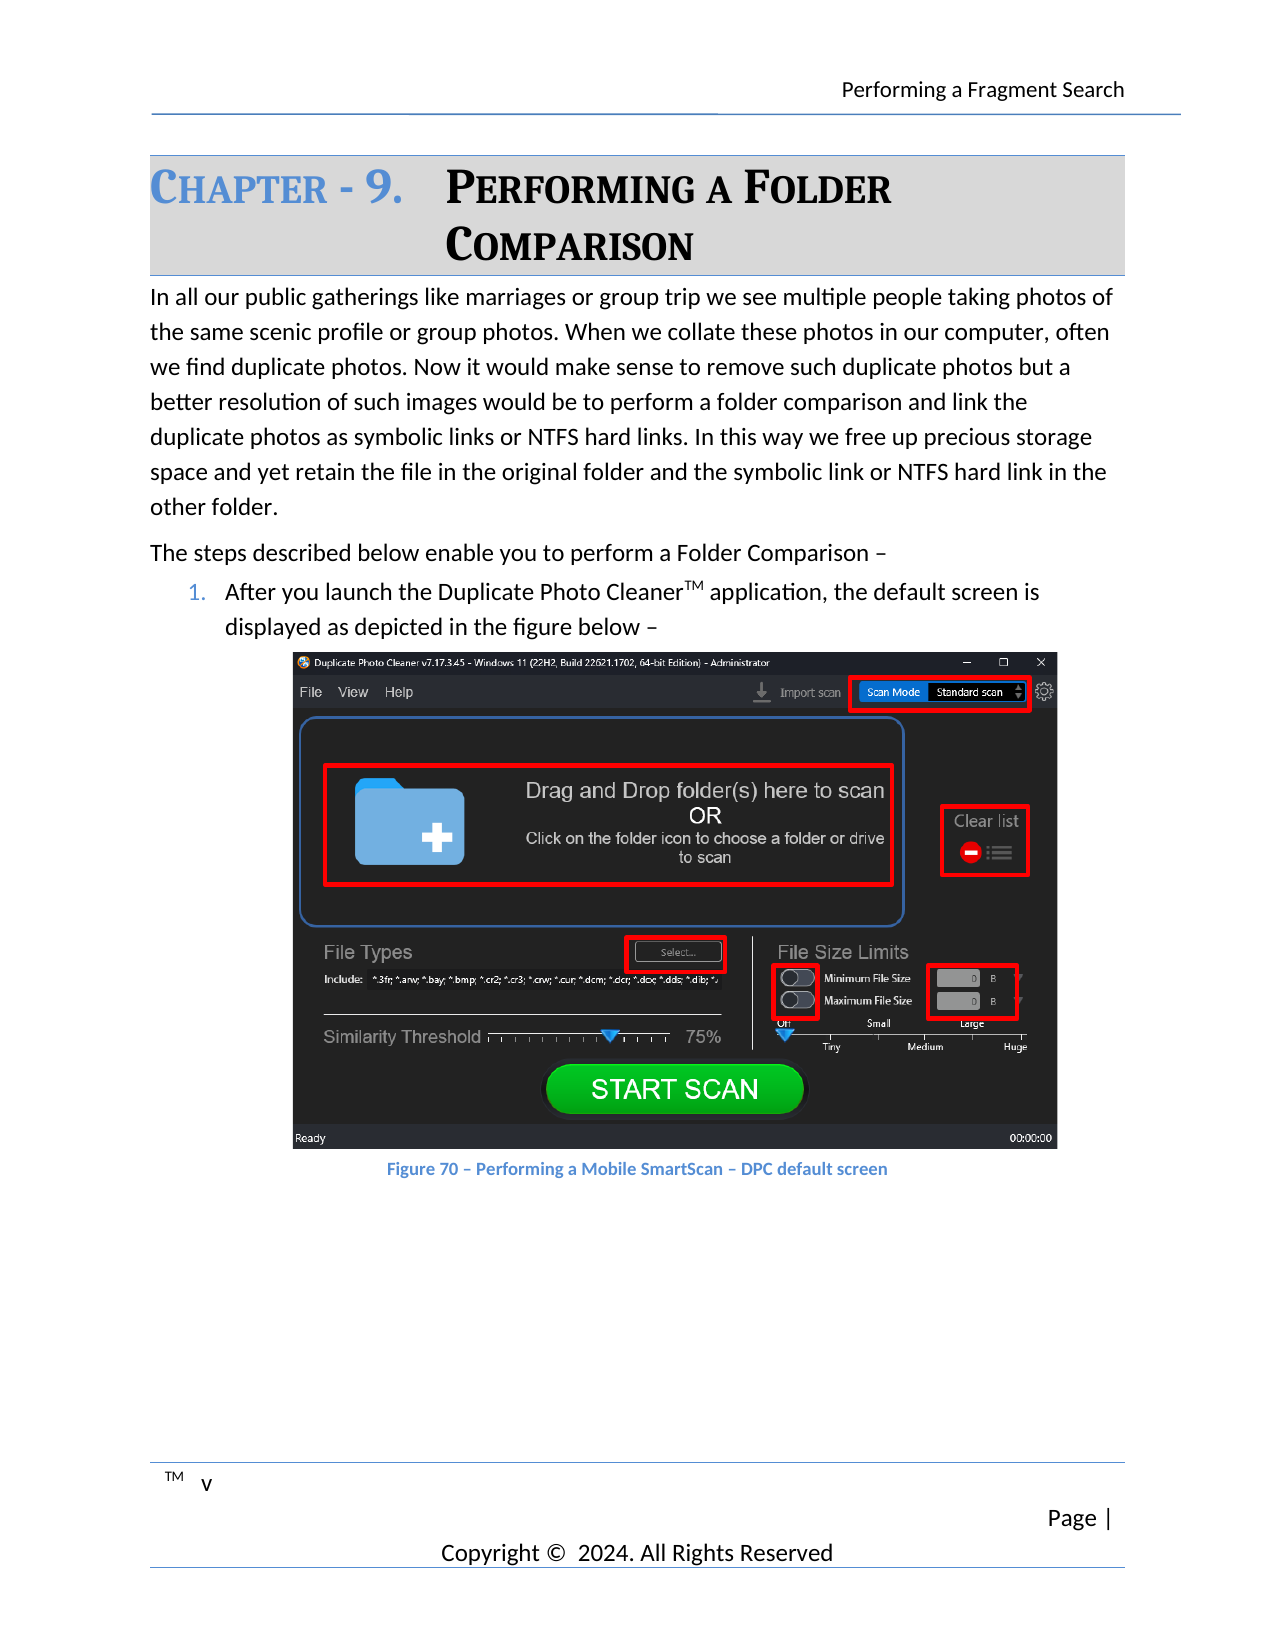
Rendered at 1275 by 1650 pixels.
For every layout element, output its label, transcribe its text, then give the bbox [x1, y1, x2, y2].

text Figure 70 – Performing a Mobile SmartScan – DPC default screen [150, 1157, 1125, 1180]
subtitle Performing a Folder Comparison [150, 156, 1125, 275]
text The steps described below enable you to perform a Folder Comparison – [150, 537, 1125, 567]
picture [292, 652, 1058, 1149]
list After you launch the Duplicate Photo CleanerTM application, the default screen is displayed as depicted in the figure below – [187, 576, 1125, 641]
text In all our public gatherings like marriages or group trip we see multiple people taking photos of the same scenic profile or group photos. When we collate these photos in our computer, often we find duplicate photos. Now it would make sense to remove such duplicate photos but a better resolution of such images would be to perform a folder comparison and link the duplicate photos as symbolic links or NTFS hard links. In this way we free up precious storage space and yet retain the file in the original folder and the symbolic link or NTFS hard link in the other folder. [150, 281, 1125, 521]
